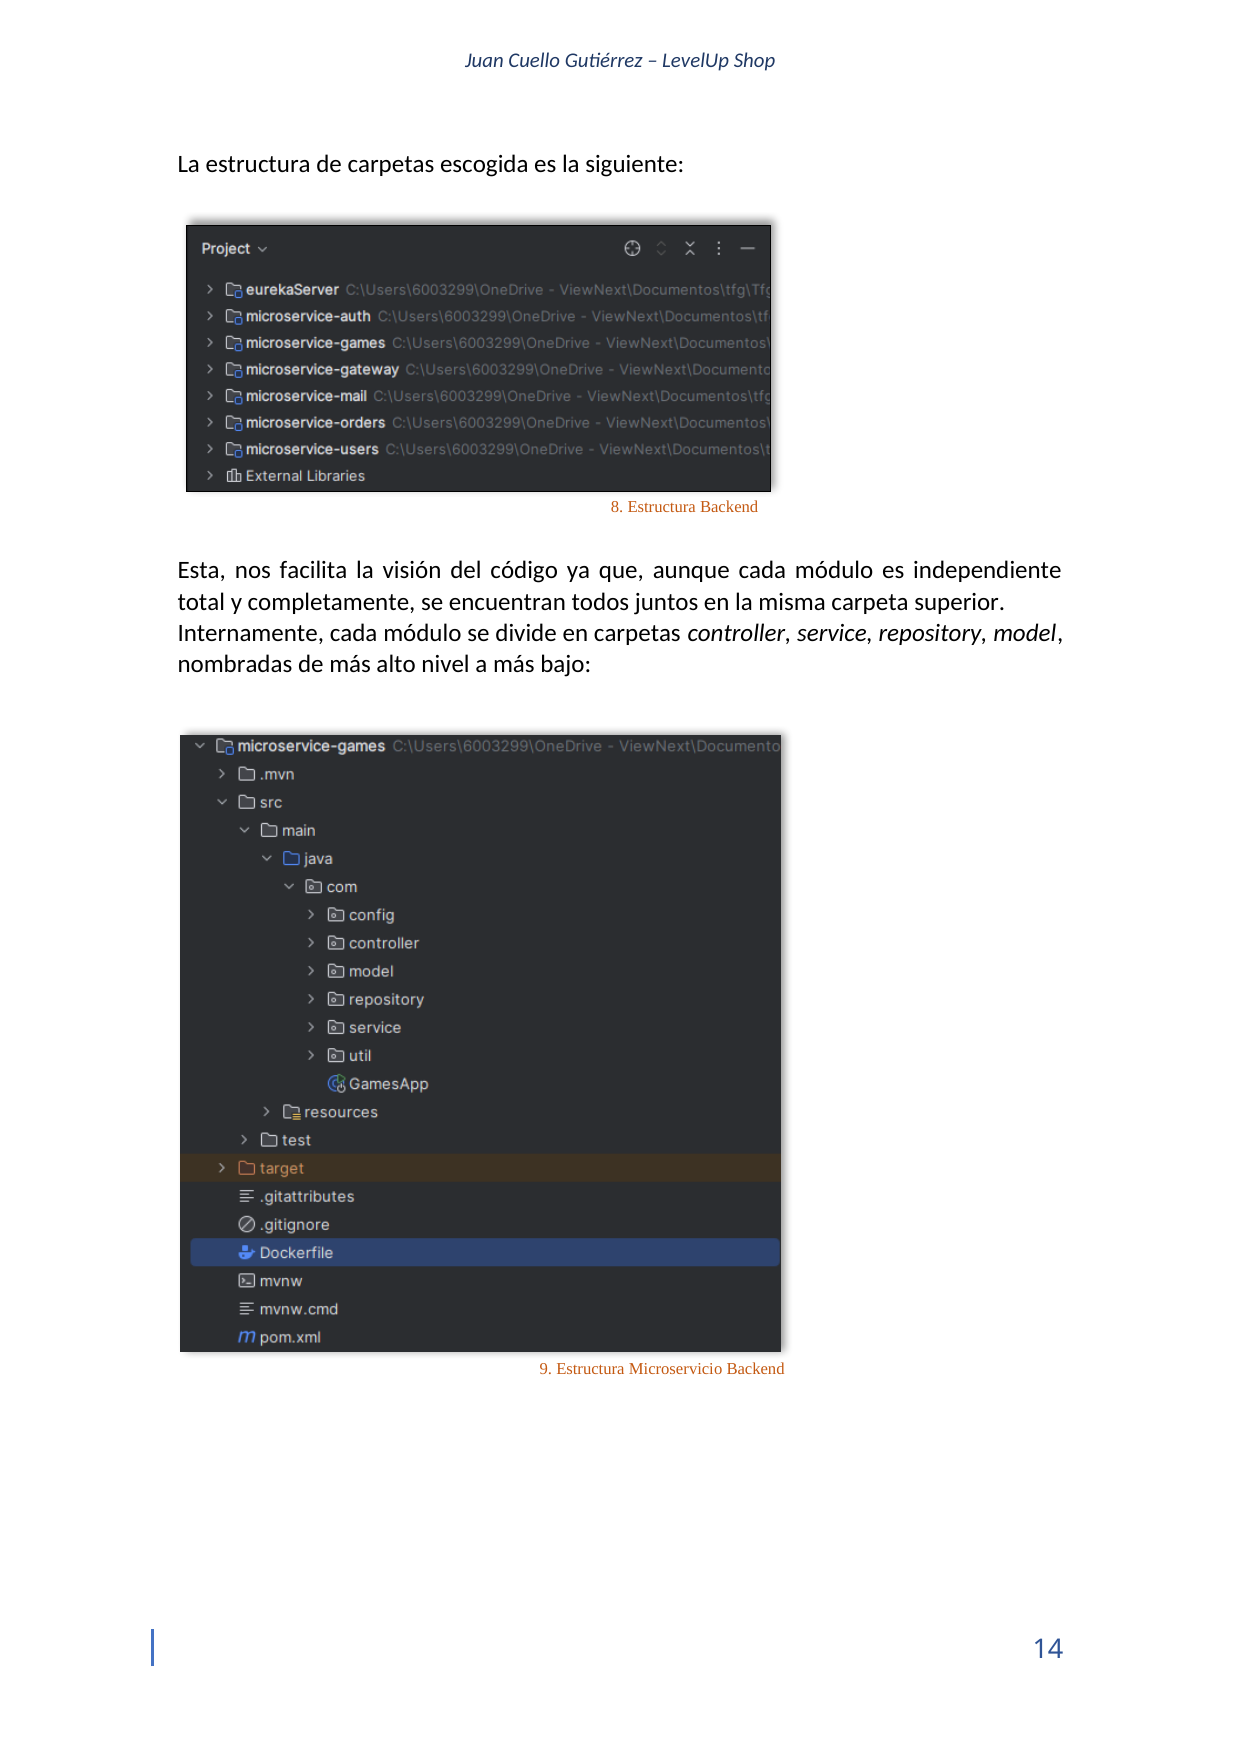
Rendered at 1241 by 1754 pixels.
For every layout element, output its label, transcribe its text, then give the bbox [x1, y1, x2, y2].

picture [180, 735, 781, 1352]
text Internamente, cada módulo se divide en carpetas controller, service, repository, model, nombradas de más alto nivel a más bajo: [177, 616, 1063, 679]
text Esta, nos facilita la visión del código ya que, aunque cada módulo es independiente total y completamente, se encuentran todos juntos en la misma carpeta superior. [177, 554, 1063, 616]
text La estructura de carpetas escogida es la siguiente: [177, 148, 1063, 179]
picture [187, 226, 770, 491]
